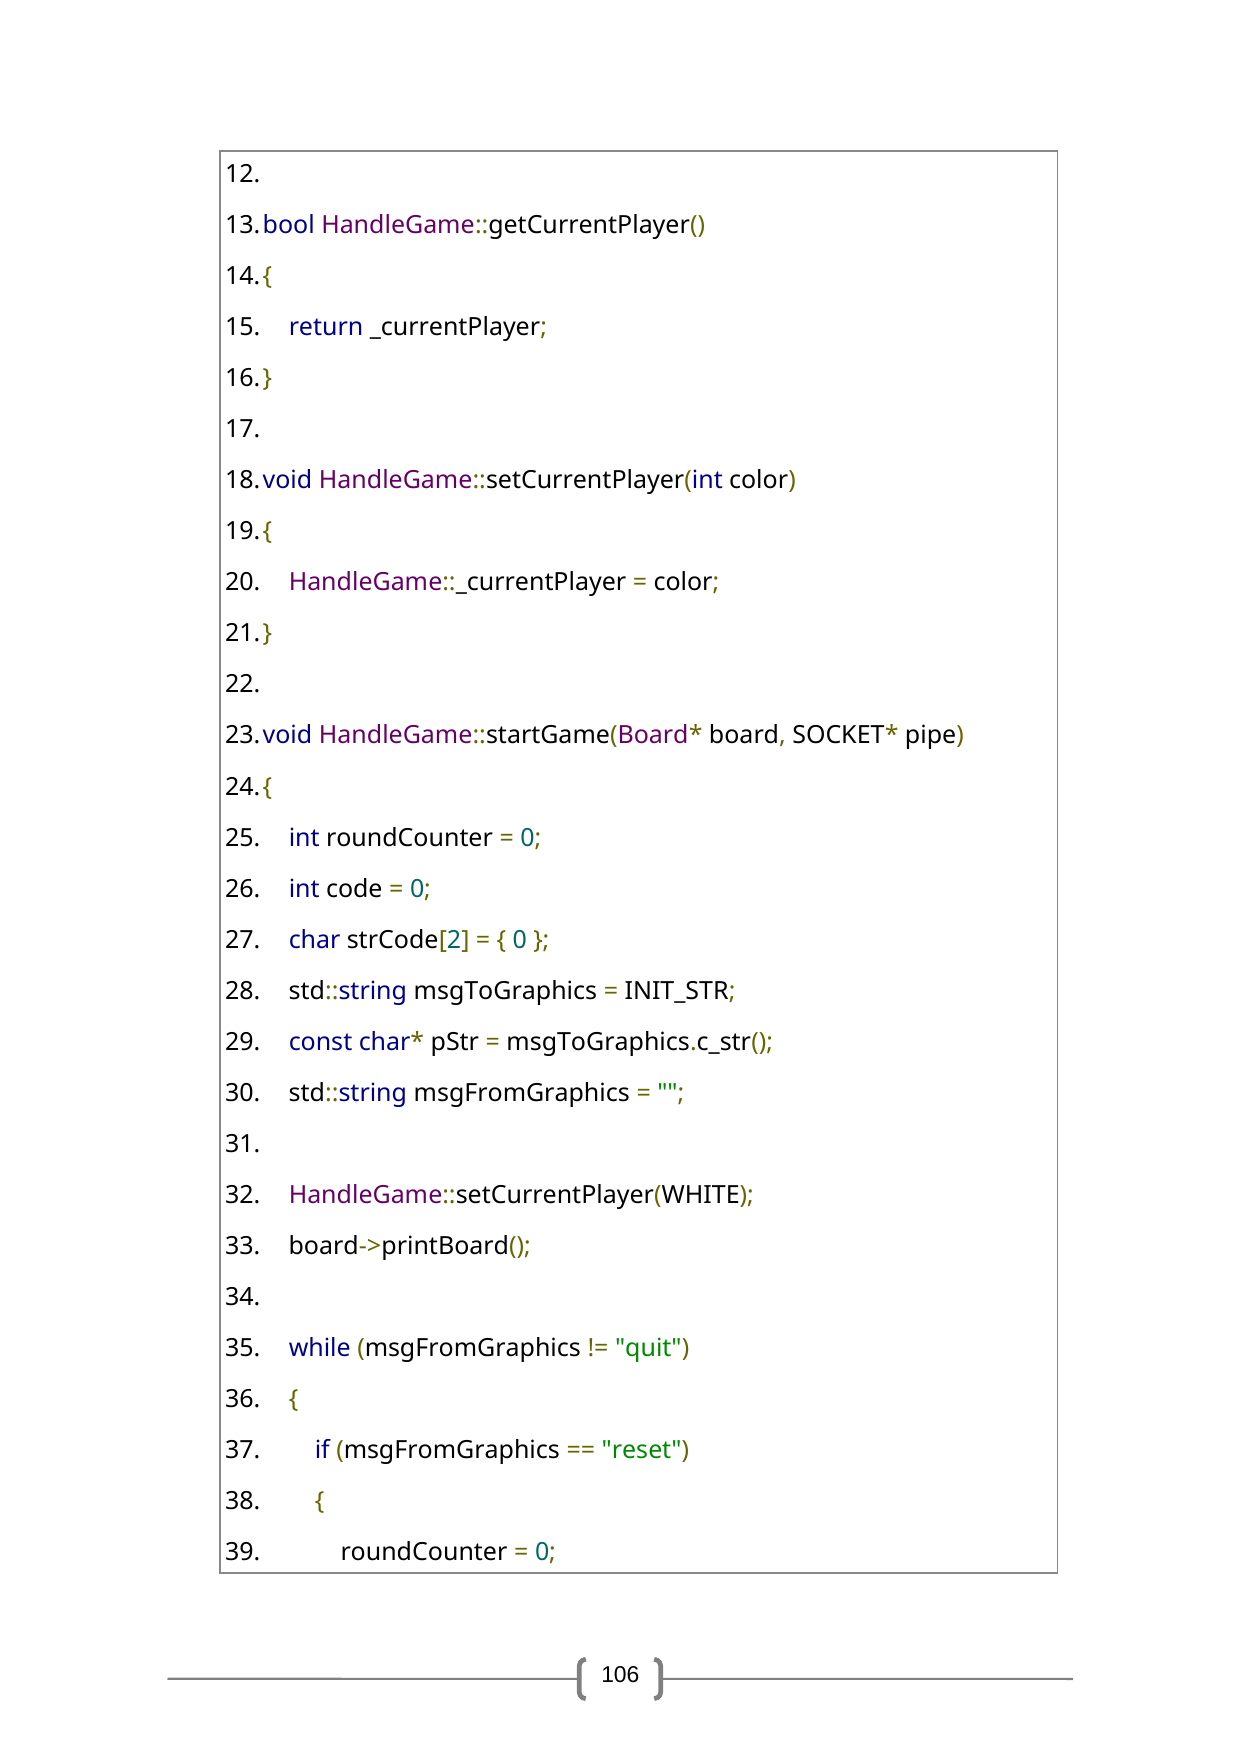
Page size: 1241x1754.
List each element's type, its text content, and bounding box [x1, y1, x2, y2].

list if (msgFromGraphics == "reset") [221, 1426, 1057, 1466]
list board->printBoard(); [221, 1222, 1057, 1262]
list HandleGame::_currentPlayer = color; [221, 558, 1057, 598]
list const char* pStr = msgToGraphics.c_str(); [221, 1018, 1057, 1057]
list { [221, 762, 1057, 802]
list { [221, 1375, 1057, 1415]
list while (msgFromGraphics != "quit") [221, 1324, 1057, 1364]
list void HandleGame::setCurrentPlayer(int color) [221, 456, 1057, 496]
list char strCode[2] = { 0 }; [221, 916, 1057, 955]
list } [221, 354, 1057, 394]
list { [221, 1477, 1057, 1517]
list } [221, 609, 1057, 649]
list return _currentPlayer; [221, 303, 1057, 343]
list std::string msgToGraphics = INIT_STR; [221, 967, 1057, 1006]
list { [221, 252, 1057, 292]
list int roundCounter = 0; [221, 813, 1057, 853]
list roundCounter = 0; [221, 1528, 1057, 1572]
list void HandleGame::startGame(Board* board, SOCKET* pipe) [221, 711, 1057, 751]
list { [221, 507, 1057, 547]
list std::string msgFromGraphics = ""; [221, 1069, 1057, 1108]
list int code = 0; [221, 864, 1057, 904]
list HandleGame::setCurrentPlayer(WHITE); [221, 1171, 1057, 1211]
list bool HandleGame::getCurrentPlayer() [221, 201, 1057, 241]
